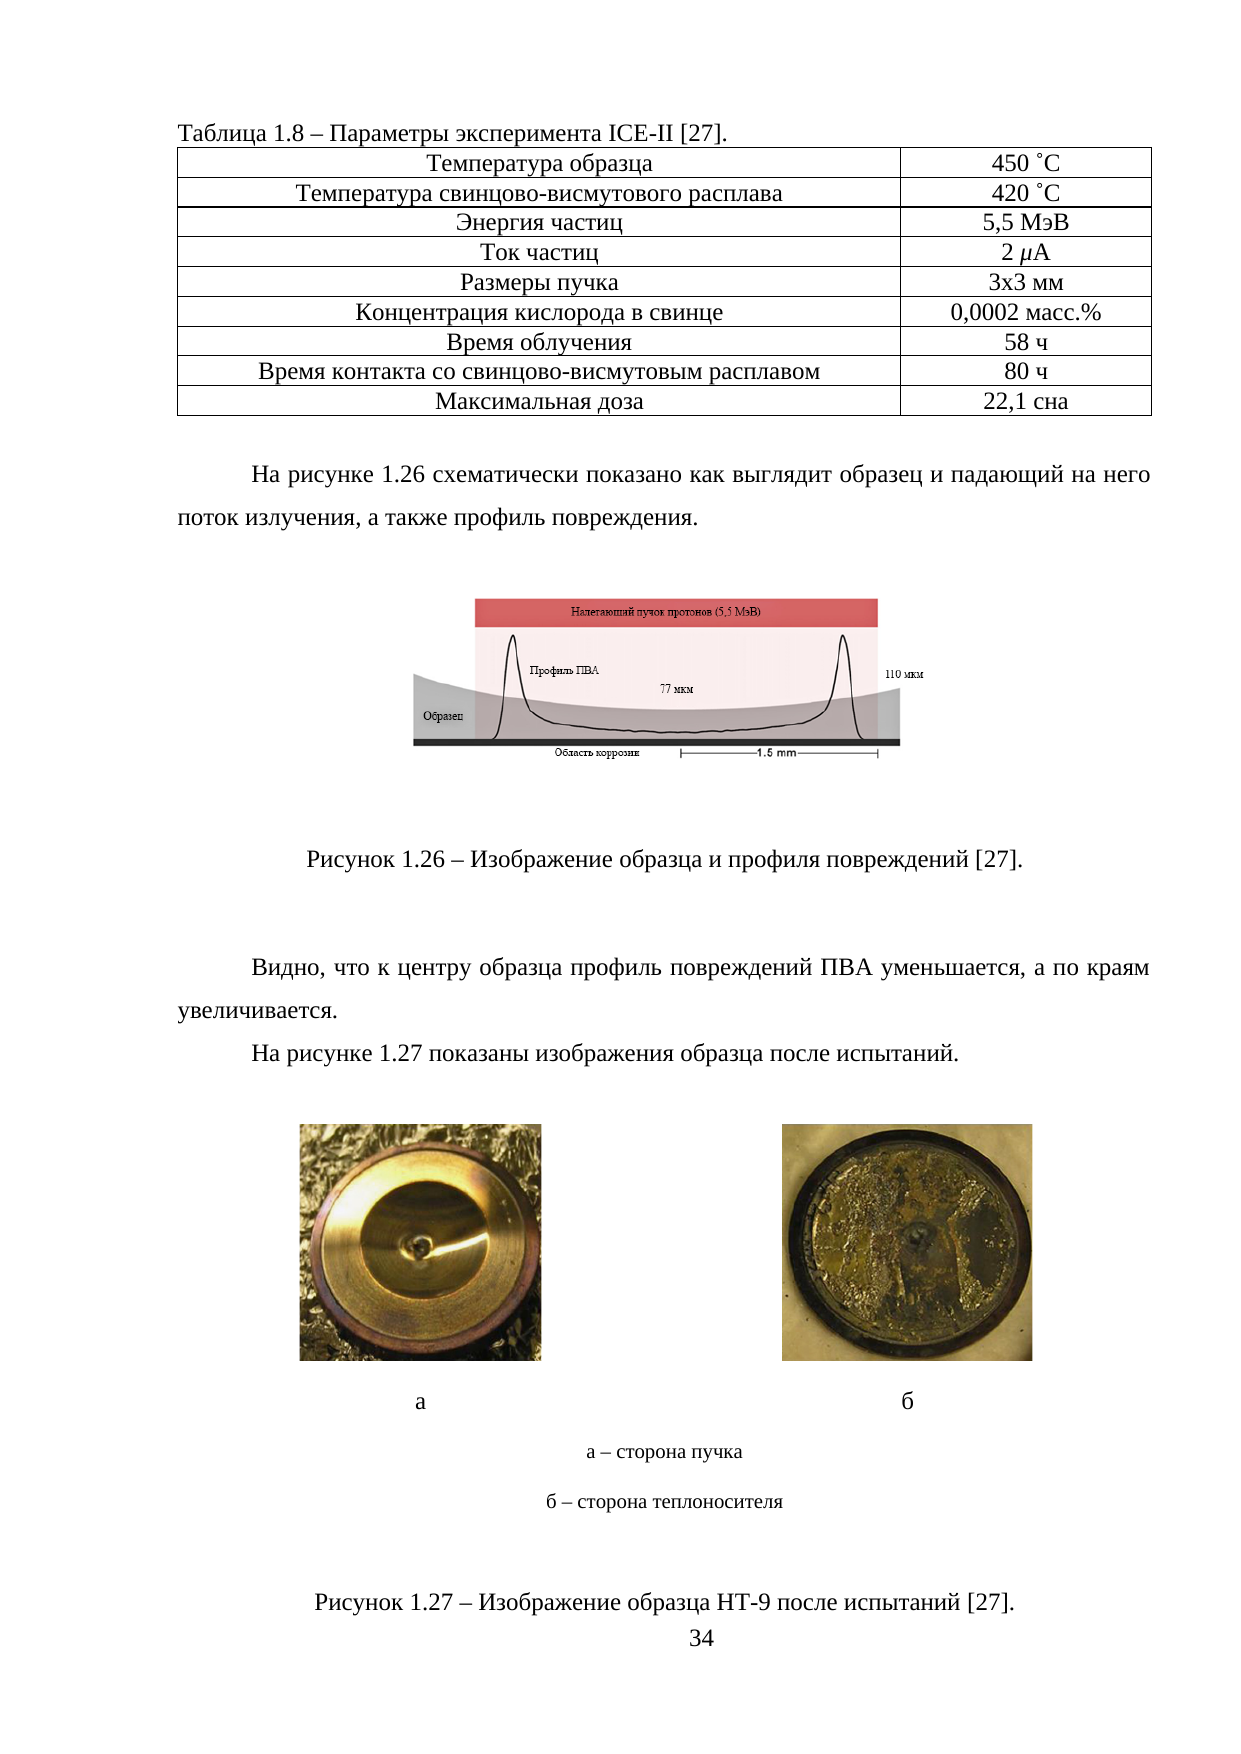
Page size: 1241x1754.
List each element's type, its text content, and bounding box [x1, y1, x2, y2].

table_cell Время облучения [178, 327, 900, 355]
table_cell 3х3 мм [901, 267, 1151, 296]
text а – сторона пучка [177, 1439, 1152, 1463]
picture [782, 1124, 1033, 1361]
table_cell Размеры пучка [178, 267, 900, 296]
table_cell Максимальная доза [178, 386, 900, 415]
table_header 450 ˚C [901, 148, 1151, 177]
text б – сторона теплоносителя [177, 1488, 1152, 1513]
table_cell 0,0002 масс.% [901, 297, 1151, 326]
table_header а [177, 1125, 664, 1439]
table_cell 22,1 сна [901, 386, 1151, 415]
picture [397, 588, 932, 766]
table_cell Ток частиц [178, 237, 900, 266]
text На рисунке 1.27 показаны изображения образца после испытаний. [177, 1038, 1152, 1067]
table_cell Время контакта со свинцово-висмутовым расплавом [178, 356, 900, 385]
picture [299, 1124, 542, 1361]
table_cell Температура свинцово-висмутового расплава [178, 178, 900, 206]
table_cell 80 ч [901, 356, 1151, 385]
table_cell 420 ˚C [901, 178, 1151, 206]
table_header б [664, 1125, 1151, 1439]
text Таблица 1.8 – Параметры эксперимента ICE-II [27]. [177, 118, 1152, 147]
table_header Температура образца [178, 148, 900, 177]
table_cell 2 μА [901, 237, 1151, 266]
text На рисунке 1.26 схематически показано как выглядит образец и падающий на него поток излучения, а также профиль повреждения. [177, 459, 1152, 531]
table_cell Концентрация кислорода в свинце [178, 297, 900, 326]
table_cell 58 ч [901, 327, 1151, 355]
text Рисунок 1.26 – Изображение образца и профиля повреждений [27]. [177, 844, 1152, 873]
text Рисунок 1.27 – Изображение образца НТ-9 после испытаний [27]. [177, 1587, 1152, 1615]
table_cell 5,5 МэВ [901, 208, 1151, 236]
table_cell Энергия частиц [178, 208, 900, 236]
text Видно, что к центру образца профиль повреждений ПВА уменьшается, а по краям увеличивается. [177, 952, 1152, 1024]
